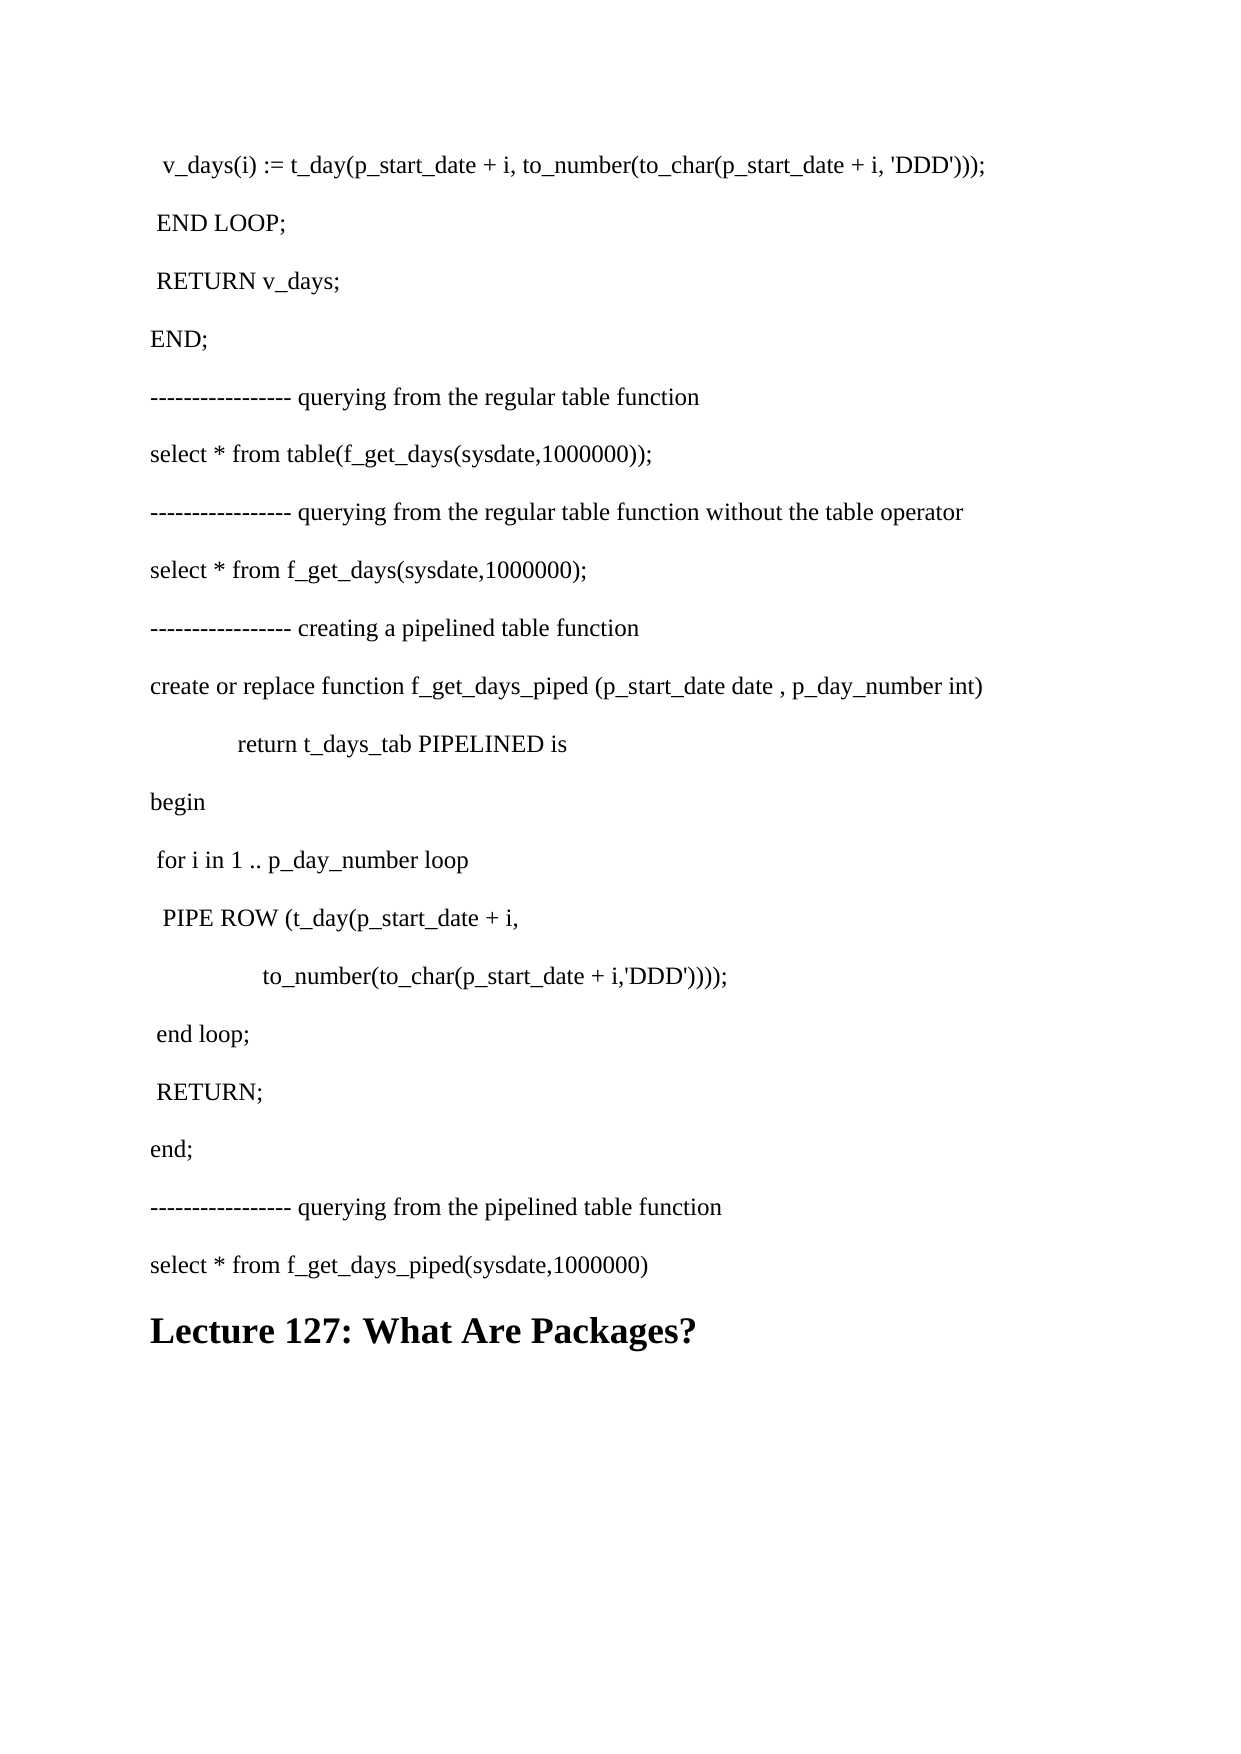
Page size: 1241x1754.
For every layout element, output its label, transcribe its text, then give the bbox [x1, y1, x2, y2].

text select * from table(f_get_days(sysdate,1000000)); [150, 439, 1090, 468]
text return t_days_tab PIPELINED is [150, 729, 1090, 758]
text v_days(i) := t_day(p_start_date + i, to_number(to_char(p_start_date + i, 'DDD'))); [150, 150, 1090, 179]
text create or replace function f_get_days_piped (p_start_date date , p_day_number int) [150, 671, 1090, 700]
text to_number(to_char(p_start_date + i,'DDD')))); [150, 961, 1090, 989]
text ----------------- querying from the regular table function without the table operator [150, 497, 1090, 526]
text begin [150, 787, 1090, 816]
text select * from f_get_days_piped(sysdate,1000000) [150, 1250, 1090, 1279]
text RETURN v_days; [150, 266, 1090, 294]
text RETURN; [150, 1077, 1090, 1105]
text Lecture 127: What Are Packages? [150, 1308, 1090, 1351]
text select * from f_get_days(sysdate,1000000); [150, 555, 1090, 584]
text ----------------- querying from the pipelined table function [150, 1192, 1090, 1221]
text END LOOP; [150, 208, 1090, 237]
text end; [150, 1134, 1090, 1163]
text end loop; [150, 1019, 1090, 1047]
text END; [150, 324, 1090, 352]
text for i in 1 .. p_day_number loop [150, 845, 1090, 874]
text ----------------- querying from the regular table function [150, 382, 1090, 410]
text PIPE ROW (t_day(p_start_date + i, [150, 903, 1090, 932]
text ----------------- creating a pipelined table function [150, 613, 1090, 642]
